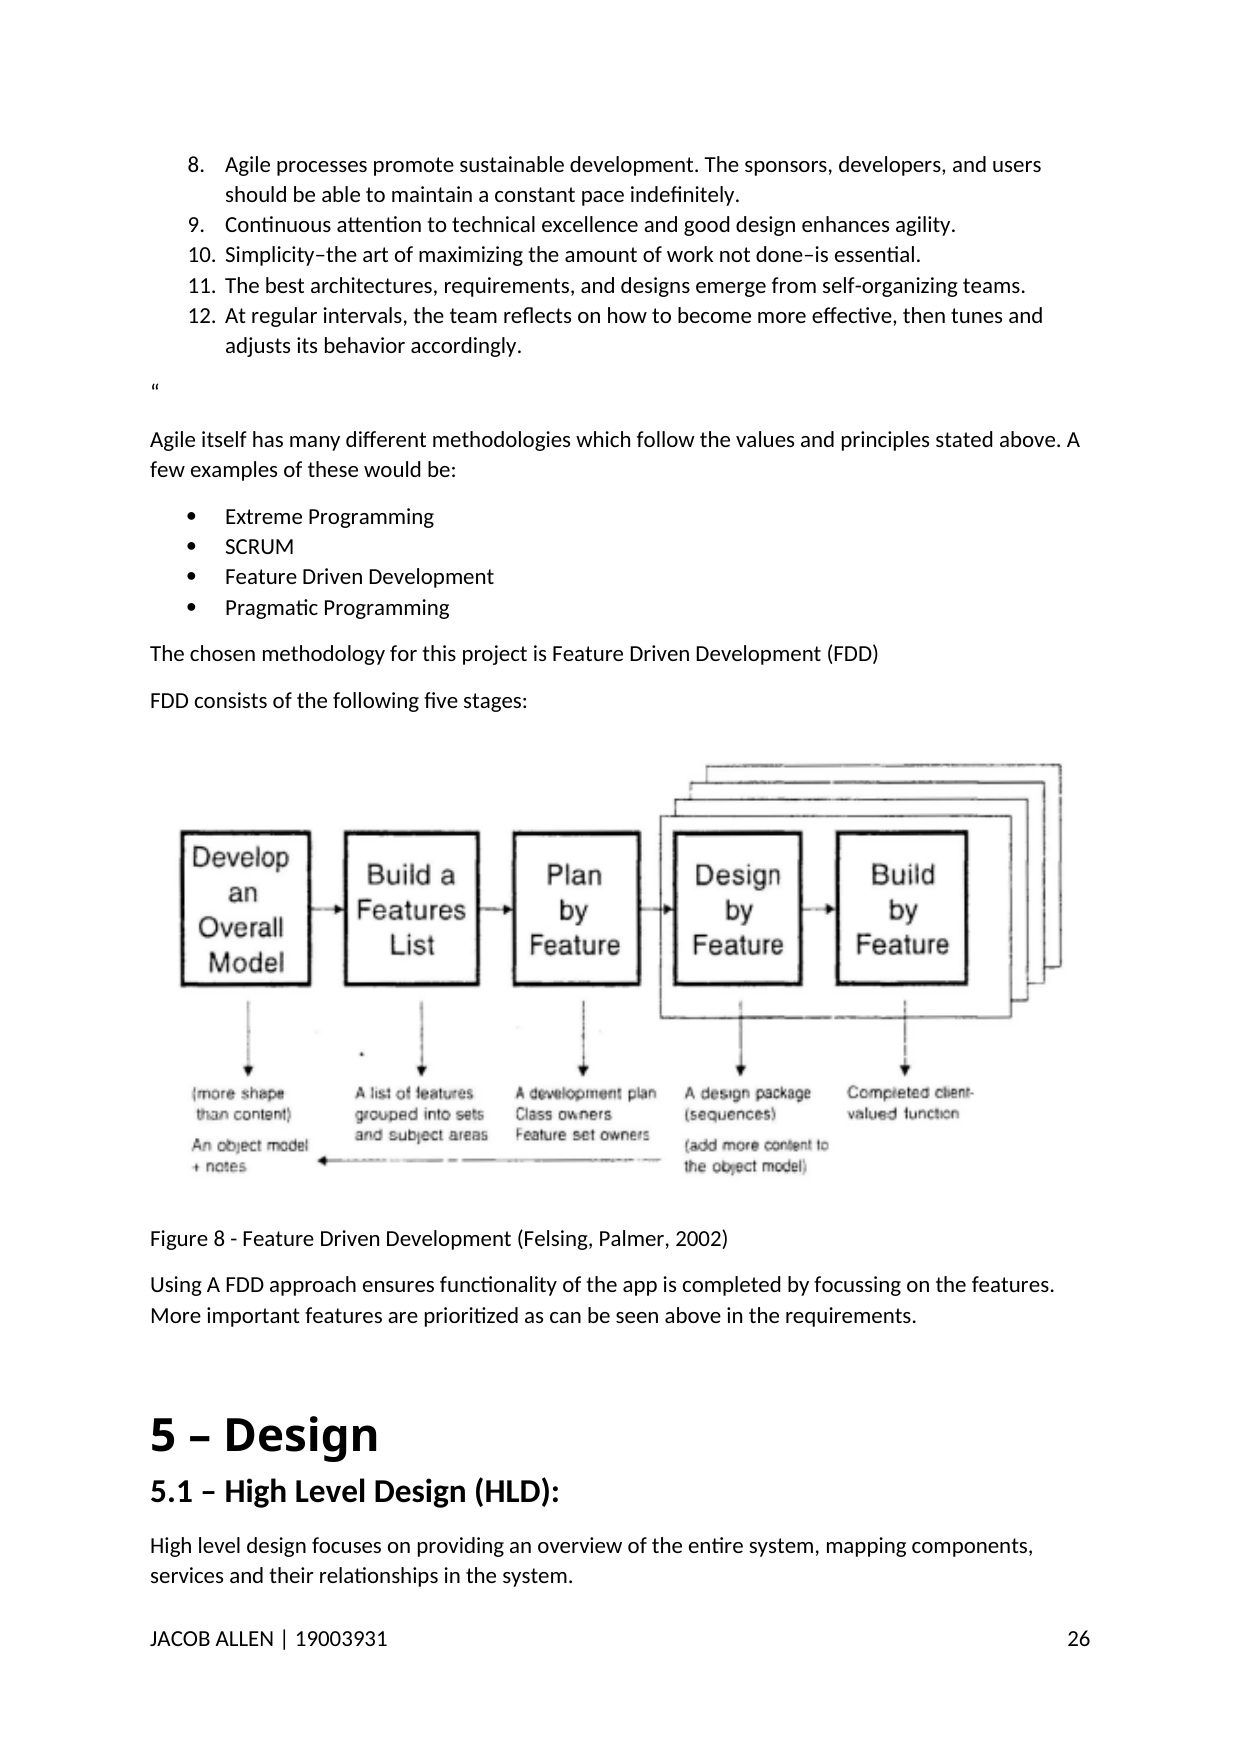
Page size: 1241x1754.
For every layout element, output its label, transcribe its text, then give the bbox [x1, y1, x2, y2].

list SCRUM [187, 532, 1090, 560]
text Using A FDD approach ensures functionality of the app is completed by focussing on the features. More important features are prioritized as can be seen above in the requirements. [150, 1271, 1090, 1329]
text FDD consists of the following five stages: [150, 686, 1090, 714]
list Extreme Programming [187, 502, 1090, 530]
picture [150, 733, 1097, 1205]
list Agile processes promote sustainable development. The sponsors, developers, and users should be able to maintain a constant pace indefinitely. [187, 150, 1090, 208]
list At regular intervals, the team reflects on how to become more effective, then tunes and adjusts its behavior accordingly. [187, 301, 1090, 359]
subtitle 5 – Design [150, 1403, 1090, 1465]
list The best architectures, requirements, and designs emerge from self-organizing teams. [187, 271, 1090, 299]
text High level design focuses on providing an overview of the entire system, mapping components, services and their relationships in the system. [150, 1531, 1090, 1589]
text Agile itself has many different methodologies which follow the values and principles stated above. A few examples of these would be: [150, 425, 1090, 483]
text “ [150, 378, 1090, 406]
list Simplicity–the art of maximizing the amount of work not done–is essential. [187, 241, 1090, 269]
text 5.1 – High Level Design (HLD): [150, 1470, 1090, 1511]
list Continuous attention to technical excellence and good design enhances agility. [187, 210, 1090, 238]
list Pragmatic Programming [187, 593, 1090, 621]
text The chosen methodology for this project is Feature Driven Development (FDD) [150, 639, 1090, 668]
list Feature Driven Development [187, 562, 1090, 591]
text Figure 8 - Feature Driven Development (Felsing, Palmer, 2002) [150, 1224, 1090, 1252]
